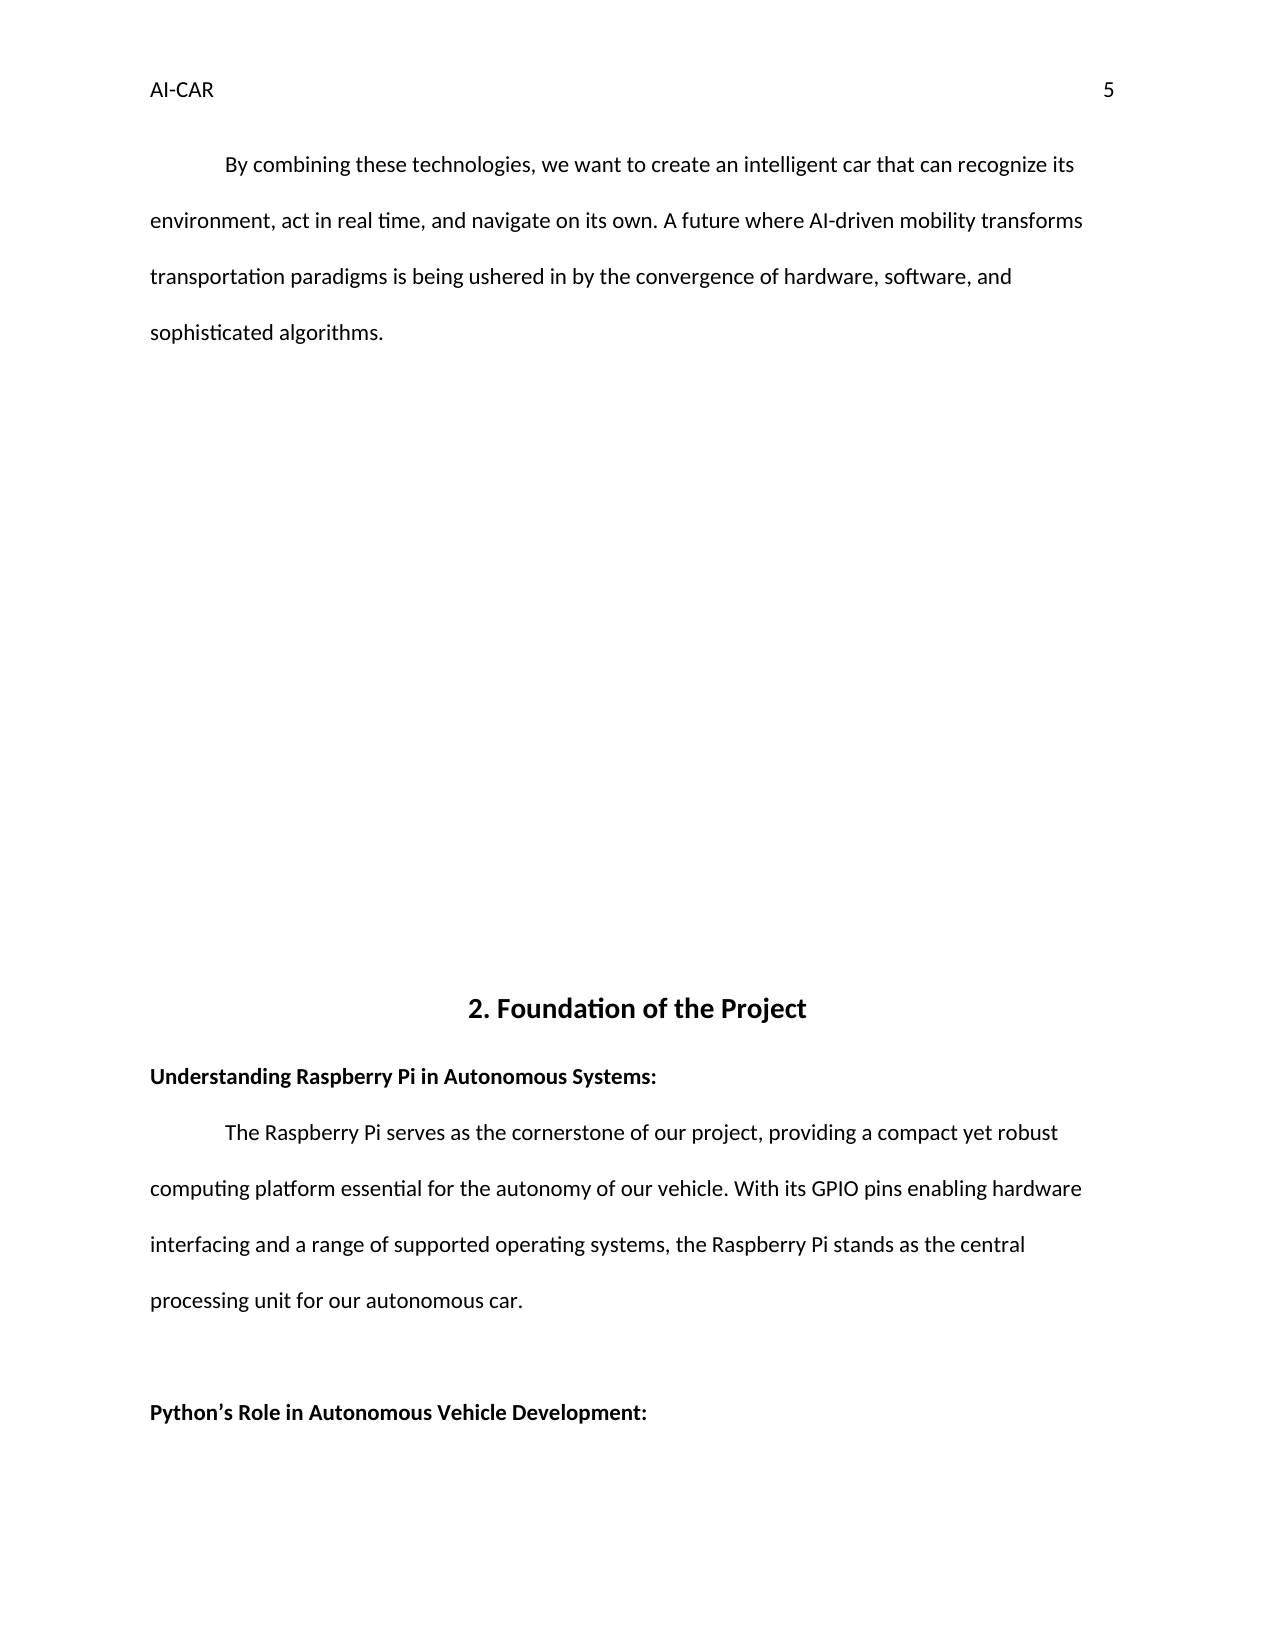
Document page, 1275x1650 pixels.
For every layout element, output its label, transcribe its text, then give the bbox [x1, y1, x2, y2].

text The Raspberry Pi serves as the cornerstone of our project, providing a compact yet robust computing platform essential for the autonomy of our vehicle. With its GPIO pins enabling hardware interfacing and a range of supported operating systems, the Raspberry Pi stands as the central processing unit for our autonomous car. [150, 1118, 1125, 1314]
text Understanding Raspberry Pi in Autonomous Systems: [150, 1062, 1125, 1090]
text By combining these technologies, we want to create an intelligent car that can recognize its environment, act in real time, and navigate on its own. A future where AI-driven mobility transforms transportation paradigms is being ushered in by the convergence of hardware, software, and sophisticated algorithms. [150, 150, 1125, 346]
subtitle 2. Foundation of the Project [150, 991, 1125, 1026]
text Python’s Role in Autonomous Vehicle Development: [150, 1398, 1125, 1426]
